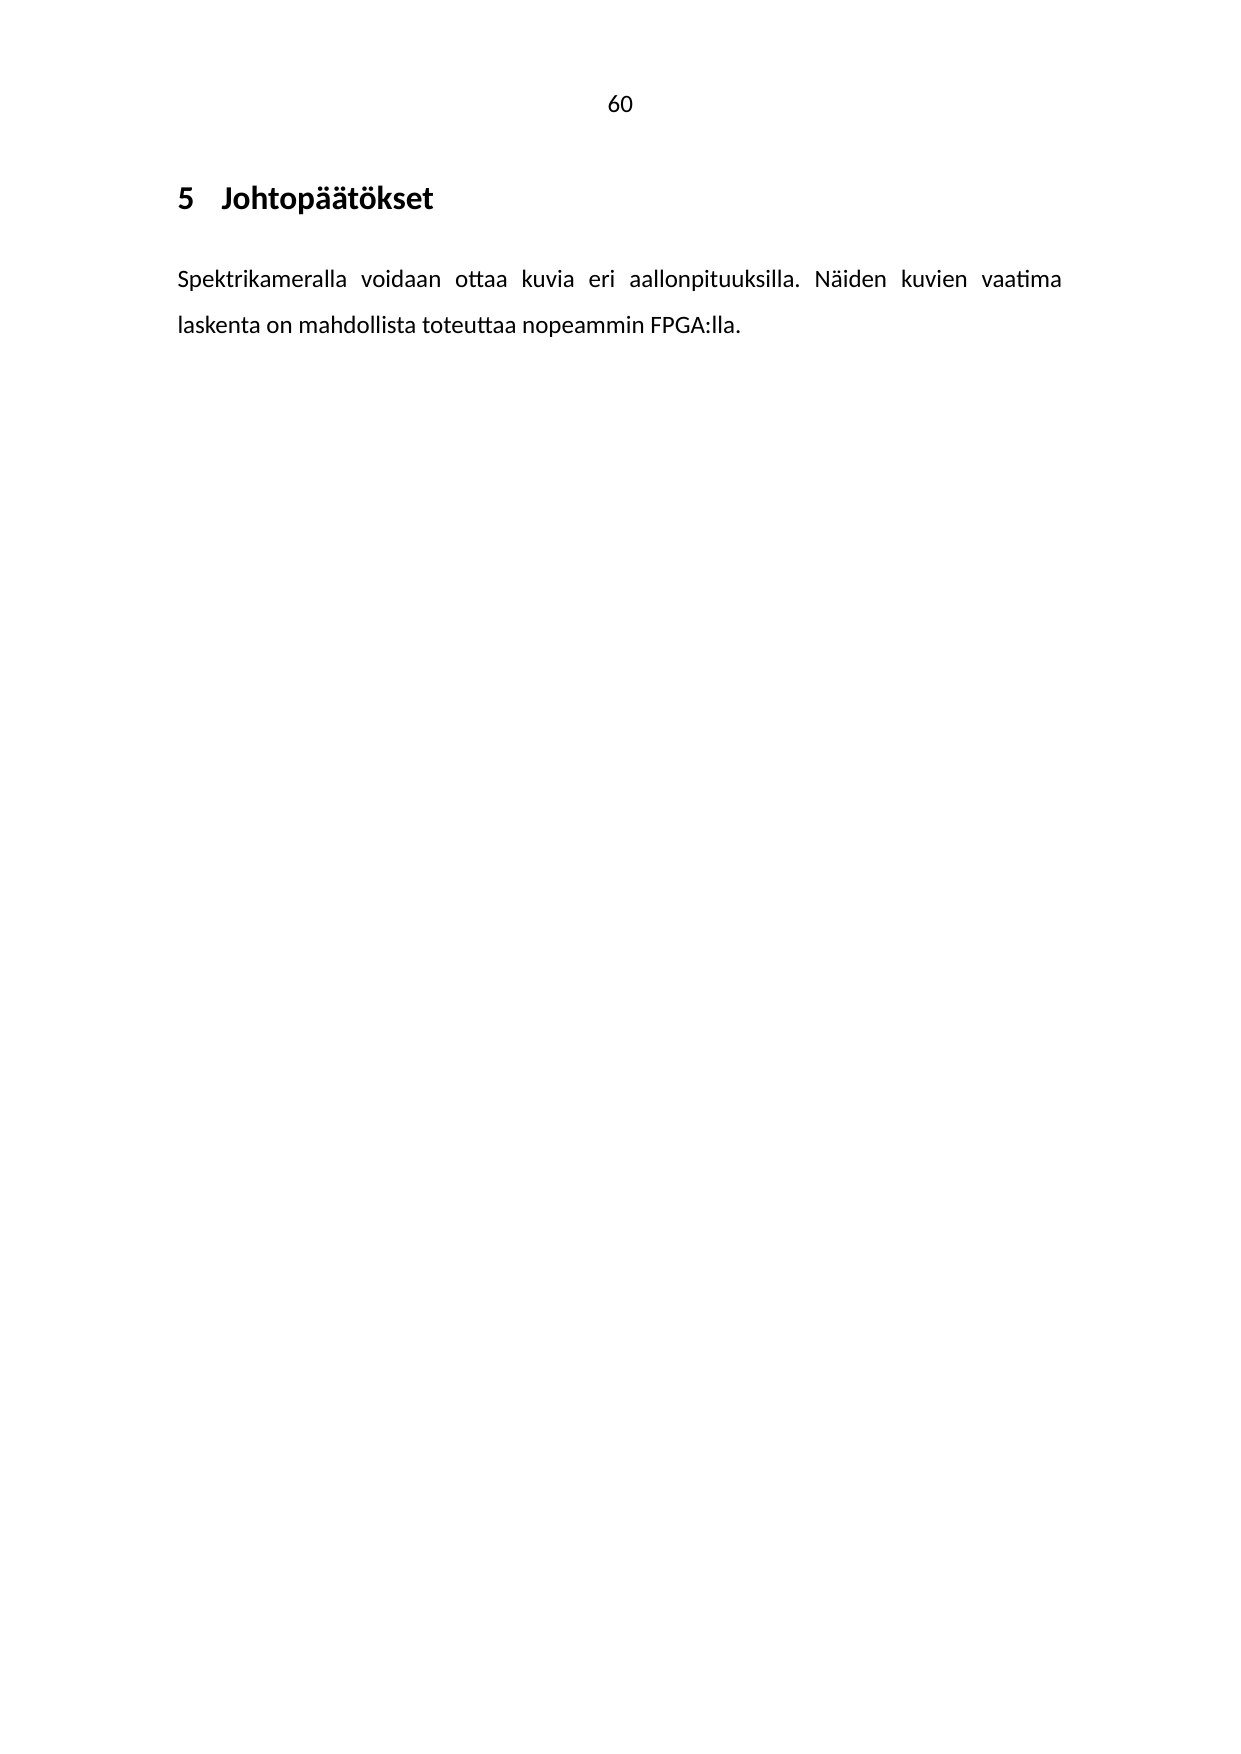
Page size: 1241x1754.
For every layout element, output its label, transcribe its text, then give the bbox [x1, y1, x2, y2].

text Spektrikameralla voidaan ottaa kuvia eri aallonpituuksilla. Näiden kuvien vaatima laskenta on mahdollista toteuttaa nopeammin FPGA:lla. [177, 263, 1063, 339]
subtitle Johtopäätökset [177, 177, 1063, 218]
